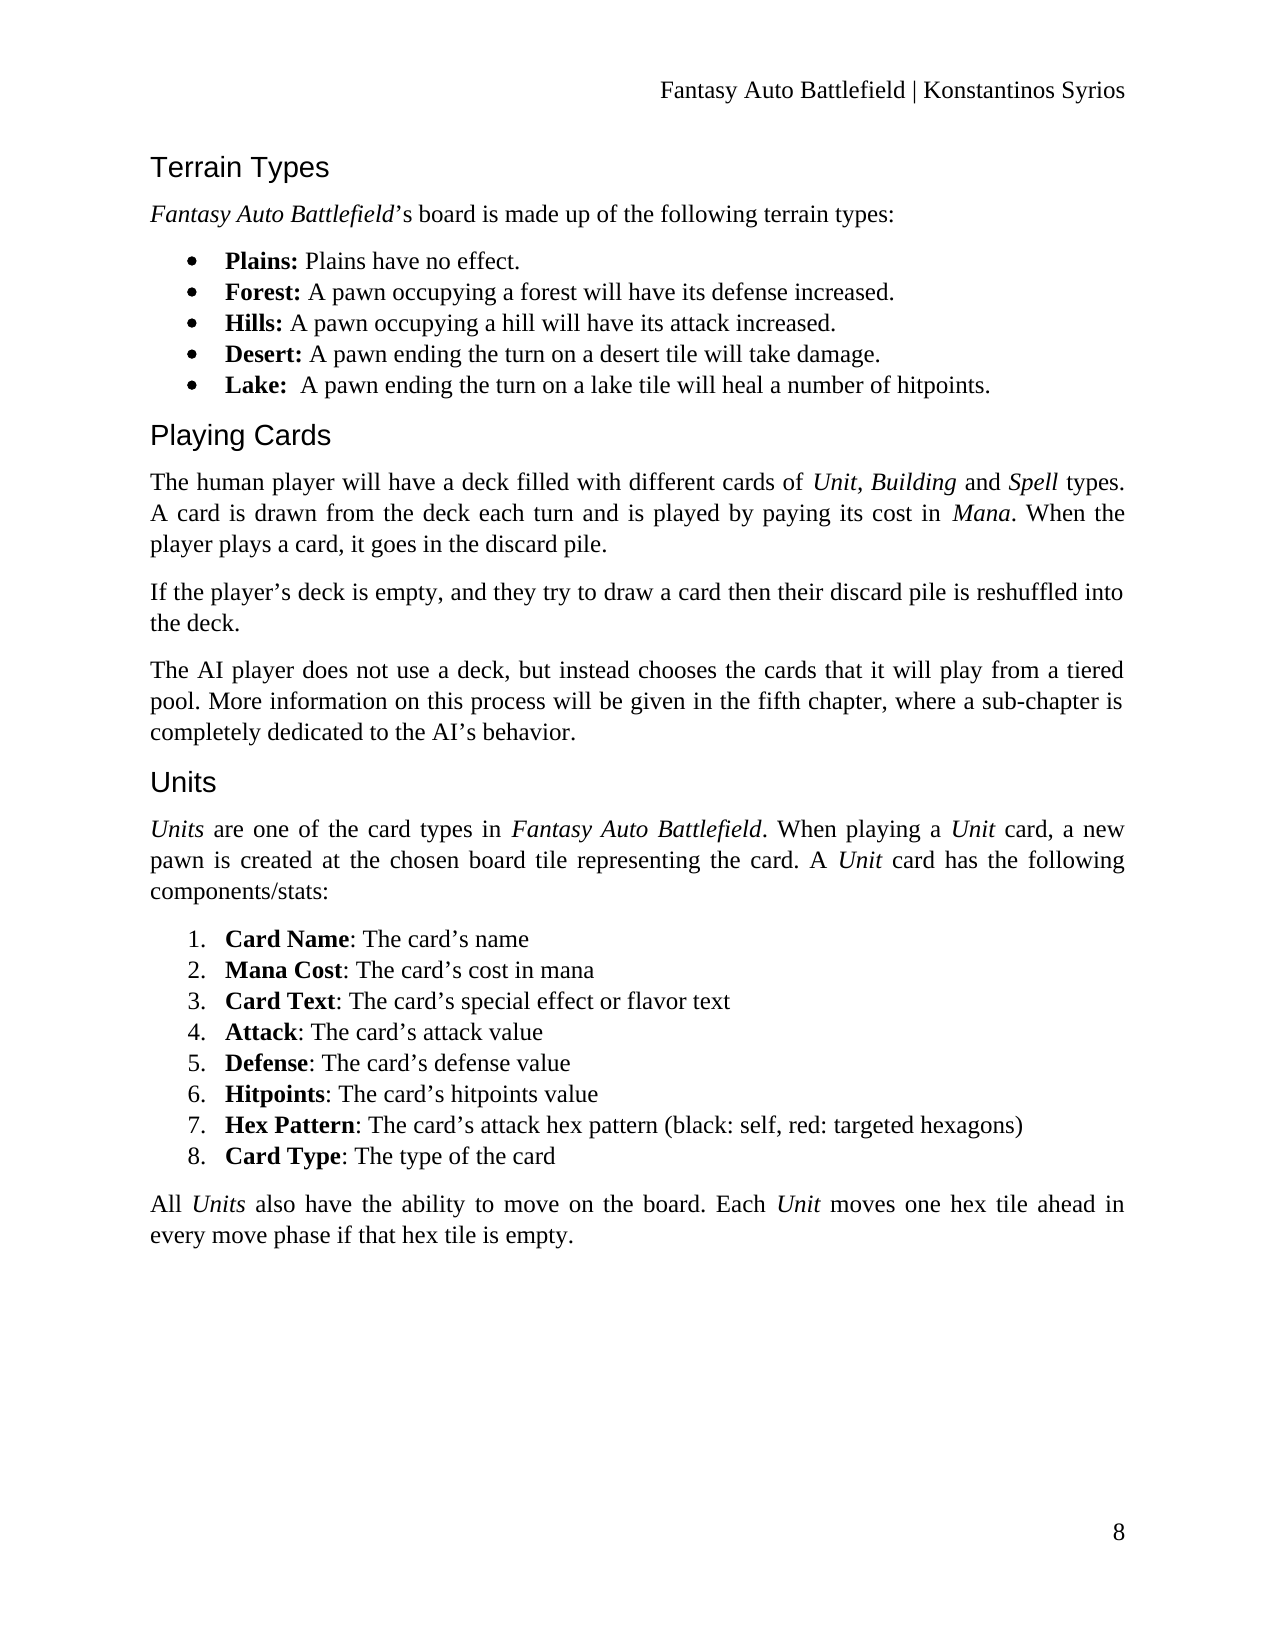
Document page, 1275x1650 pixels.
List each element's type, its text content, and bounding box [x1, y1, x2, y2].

text If the player’s deck is empty, and they try to draw a card then their discard pile is reshuffled into the deck. [150, 577, 1125, 636]
list Desert: A pawn ending the turn on a desert tile will take damage. [187, 339, 1125, 368]
subtitle Units [150, 765, 1125, 799]
list Forest: A pawn occupying a forest will have its defense increased. [187, 277, 1125, 306]
subtitle Terrain Types [150, 150, 1125, 183]
list Hills: A pawn occupying a hill will have its attack increased. [187, 308, 1125, 337]
list Hex Pattern: The card’s attack hex pattern (black: self, red: targeted hexagons) [187, 1110, 1125, 1139]
text Units are one of the card types in Fantasy Auto Battlefield. When playing a Unit card, a new pawn is created at the chosen board tile representing the card. A Unit card has the following components/stats: [150, 814, 1125, 905]
list Card Type: The type of the card [187, 1141, 1125, 1170]
text All Units also have the ability to move on the board. Each Unit moves one hex tile ahead in every move phase if that hex tile is empty. [150, 1189, 1125, 1248]
subtitle Playing Cards [150, 418, 1125, 452]
list Defense: The card’s defense value [187, 1048, 1125, 1077]
text The AI player does not use a deck, but instead chooses the cards that it will play from a tiered pool. More information on this process will be given in the fifth chapter, where a sub-chapter is completely dedicated to the AI’s behavior. [150, 655, 1125, 746]
list Mana Cost: The card’s cost in mana [187, 955, 1125, 983]
list Attack: The card’s attack value [187, 1017, 1125, 1046]
text Fantasy Auto Battlefield’s board is made up of the following terrain types: [150, 199, 1125, 227]
list Plains: Plains have no effect. [187, 246, 1125, 275]
list Card Name: The card’s name [187, 924, 1125, 952]
text The human player will have a deck filled with different cards of Unit, Building and Spell types. A card is drawn from the deck each turn and is played by paying its cost in Mana. When the player plays a card, it goes in the discard pile. [150, 467, 1125, 558]
list Card Text: The card’s special effect or flavor text [187, 986, 1125, 1014]
list Lake: A pawn ending the turn on a lake tile will heal a number of hitpoints. [187, 371, 1125, 399]
list Hitpoints: The card’s hitpoints value [187, 1079, 1125, 1108]
